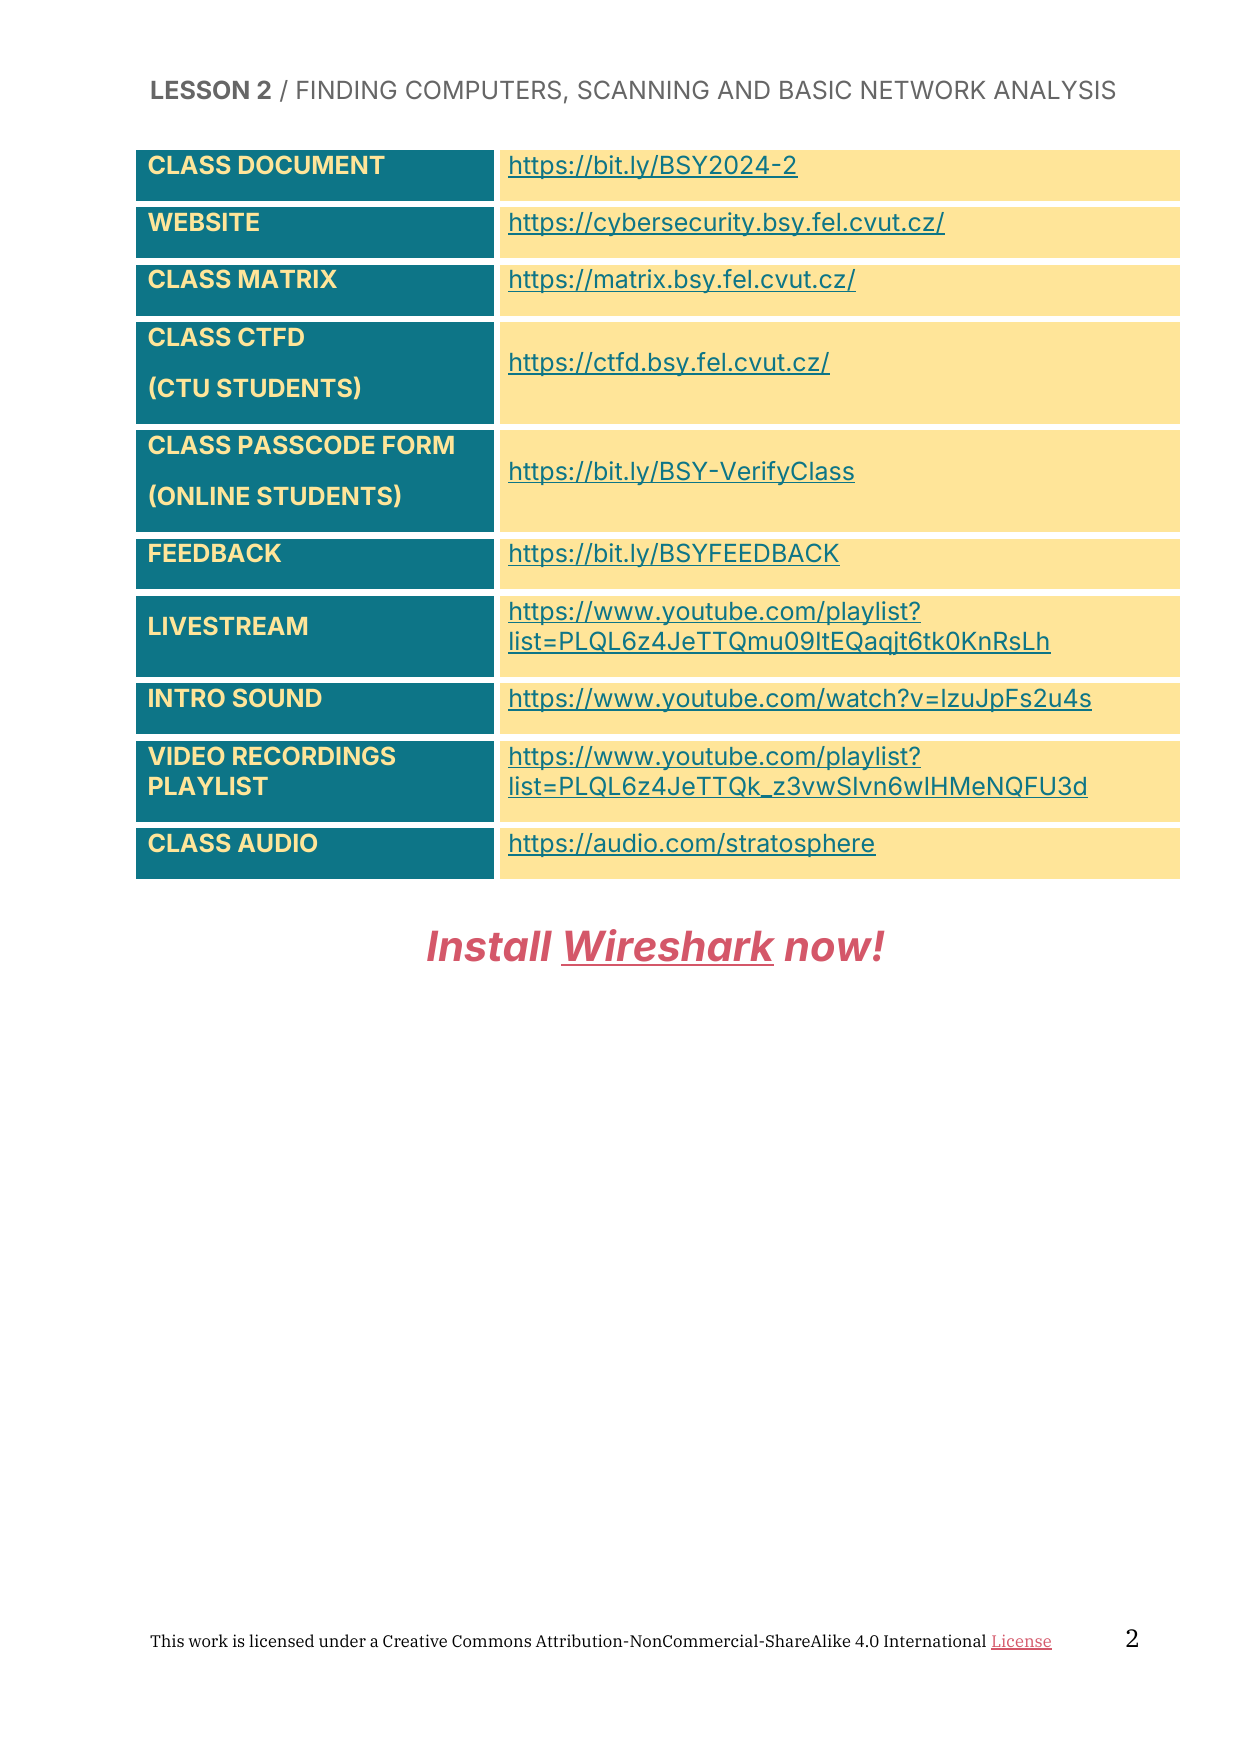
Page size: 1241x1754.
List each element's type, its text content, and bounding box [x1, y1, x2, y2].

subtitle Install Wireshark now! [150, 921, 1165, 971]
table_cell VIDEO RECORDINGS PLAYLIST [136, 741, 494, 822]
table_cell CLASS MATRIX [136, 265, 494, 316]
table_cell https://matrix.bsy.fel.cvut.cz/ [500, 265, 1180, 316]
table_cell https://bit.ly/BSY-VerifyClass [500, 430, 1180, 532]
table_cell https://bit.ly/BSYFEEDBACK [500, 539, 1180, 589]
table_cell CLASS CTFD (CTU STUDENTS) [136, 322, 494, 424]
table_cell https://cybersecurity.bsy.fel.cvut.cz/ [500, 207, 1180, 258]
table_cell https://ctfd.bsy.fel.cvut.cz/ [500, 322, 1180, 424]
table_cell https://www.youtube.com/playlist?list=PLQL6z4JeTTQk_z3vwSIvn6wIHMeNQFU3d [500, 741, 1180, 822]
table_cell https://www.youtube.com/playlist?list=PLQL6z4JeTTQmu09ItEQaqjt6tk0KnRsLh [500, 596, 1180, 677]
table_cell CLASS AUDIO [136, 828, 494, 879]
table_cell CLASS PASSCODE FORM (ONLINE STUDENTS) [136, 430, 494, 532]
table_cell LIVESTREAM [136, 596, 494, 677]
table_cell FEEDBACK [136, 539, 494, 589]
table_header https://bit.ly/BSY2024-2 [500, 150, 1180, 201]
table_cell INTRO SOUND [136, 683, 494, 734]
table_header CLASS DOCUMENT [136, 150, 494, 201]
table_cell https://audio.com/stratosphere [500, 828, 1180, 879]
table_cell WEBSITE [136, 207, 494, 258]
table_cell https://www.youtube.com/watch?v=lzuJpFs2u4s [500, 683, 1180, 734]
